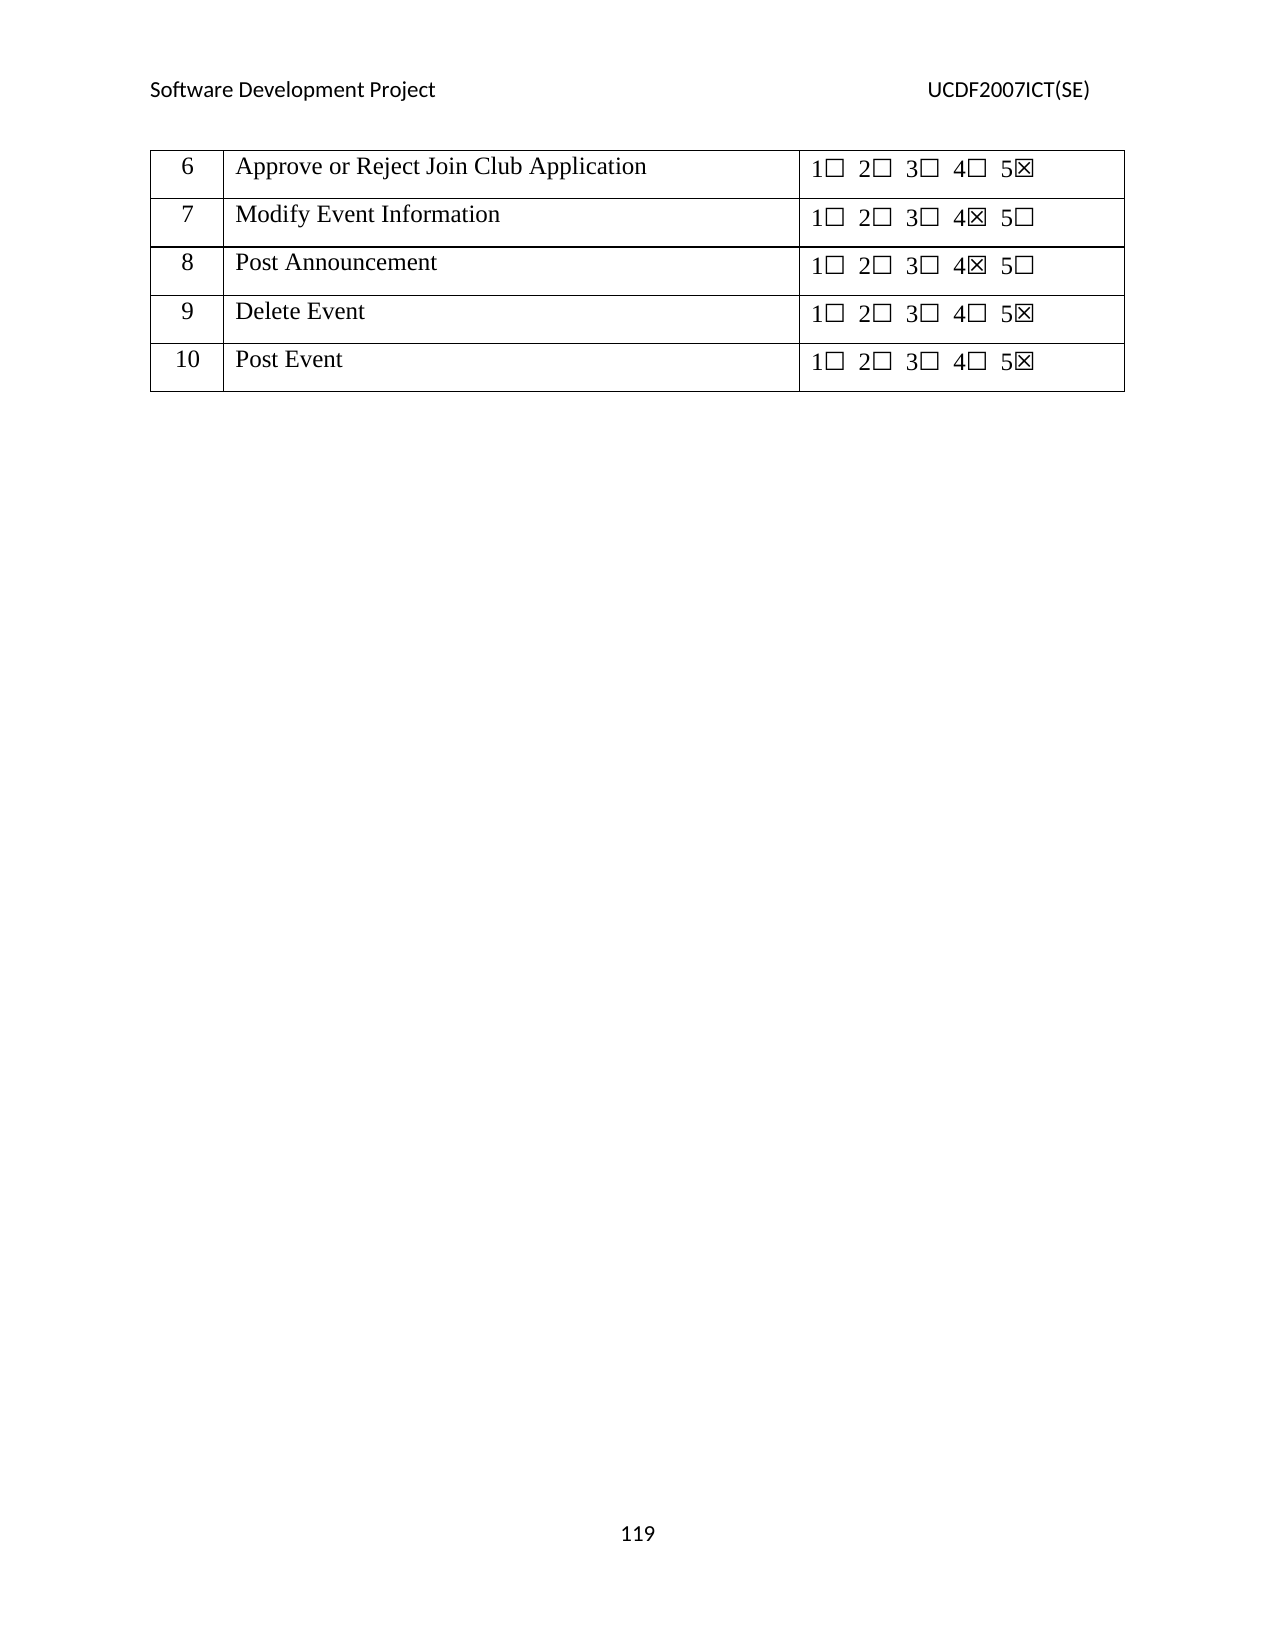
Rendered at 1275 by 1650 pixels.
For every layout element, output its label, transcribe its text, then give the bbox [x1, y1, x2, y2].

table_cell 1 2 3 4 5 [800, 296, 1124, 343]
table_cell Modify Event Information [224, 199, 799, 246]
table_cell 10 [151, 344, 223, 391]
table_cell Post Announcement [224, 248, 799, 295]
table_cell 6 [151, 151, 223, 198]
table_cell 8 [151, 248, 223, 295]
table_cell Post Event [224, 344, 799, 391]
table_cell 1 2 3 4 5 [800, 248, 1124, 295]
table_cell Approve or Reject Join Club Application [224, 151, 799, 198]
table_cell 1 2 3 4 5 [800, 344, 1124, 391]
table_cell 1 2 3 4 5 [800, 199, 1124, 246]
table_cell Delete Event [224, 296, 799, 343]
table_cell 9 [151, 296, 223, 343]
table_cell 1 2 3 4 5 [800, 151, 1124, 198]
table_cell 7 [151, 199, 223, 246]
